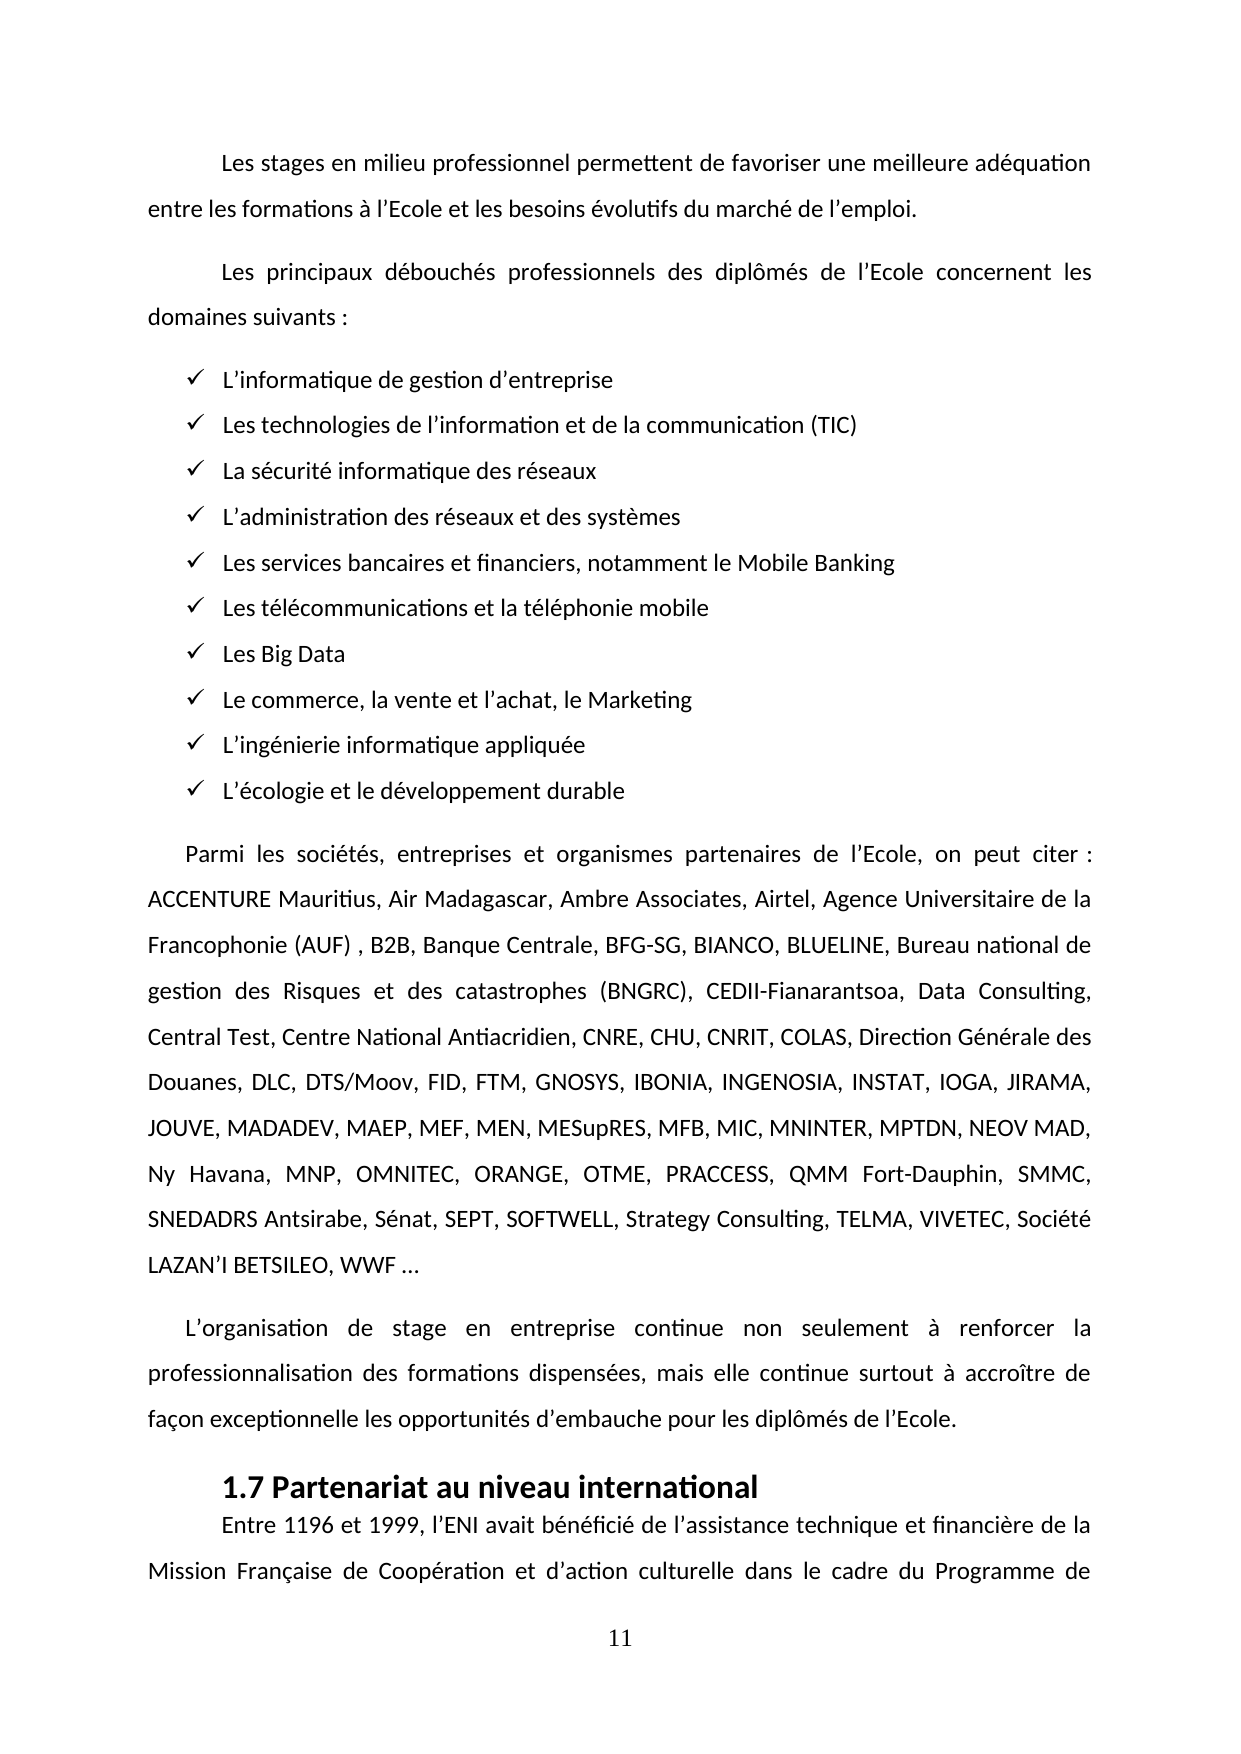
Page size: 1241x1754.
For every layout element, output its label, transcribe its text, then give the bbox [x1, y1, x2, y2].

list Les technologies de l’information et de la communication (TIC) [185, 409, 1093, 440]
list L’écologie et le développement durable [185, 775, 1093, 806]
text Parmi les sociétés, entreprises et organismes partenaires de l’Ecole, on peut citer : ACCENTURE Mauritius, Air Madagascar, Ambre Associates, Airtel, Agence Universitaire de la Francophonie (AUF) , B2B, Banque Centrale, BFG-SG, BIANCO, BLUELINE, Bureau national de gestion des Risques et des catastrophes (BNGRC), CEDII-Fianarantsoa, Data Consulting, Central Test, Centre National Antiacridien, CNRE, CHU, CNRIT, COLAS, Direction Générale des Douanes, DLC, DTS/Moov, FID, FTM, GNOSYS, IBONIA, INGENOSIA, INSTAT, IOGA, JIRAMA, JOUVE, MADADEV, MAEP, MEF, MEN, MESupRES, MFB, MIC, MNINTER, MPTDN, NEOV MAD, Ny Havana, MNP, OMNITEC, ORANGE, OTME, PRACCESS, QMM Fort-Dauphin, SMMC, SNEDADRS Antsirabe, Sénat, SEPT, SOFTWELL, Strategy Consulting, TELMA, VIVETEC, Société LAZAN’I BETSILEO, WWF … [148, 838, 1093, 1280]
list L’ingénierie informatique appliquée [185, 730, 1093, 760]
list L’informatique de gestion d’entreprise [185, 364, 1093, 394]
list L’administration des réseaux et des systèmes [185, 501, 1093, 532]
list Les services bancaires et financiers, notamment le Mobile Banking [185, 547, 1093, 577]
list Les télécommunications et la téléphonie mobile [185, 592, 1093, 623]
text Les stages en milieu professionnel permettent de favoriser une meilleure adéquation entre les formations à l’Ecole et les besoins évolutifs du marché de l’emploi. [148, 148, 1093, 224]
text Les principaux débouchés professionnels des diplômés de l’Ecole concernent les domaines suivants : [148, 256, 1093, 332]
list La sécurité informatique des réseaux [185, 455, 1093, 486]
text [148, 1509, 1093, 1586]
subtitle Partenariat au niveau international [221, 1466, 1093, 1506]
list Le commerce, la vente et l’achat, le Marketing [185, 684, 1093, 714]
list Les Big Data [185, 638, 1093, 669]
text L’organisation de stage en entreprise continue non seulement à renforcer la professionnalisation des formations dispensées, mais elle continue surtout à accroître de façon exceptionnelle les opportunités d’embauche pour les diplômés de l’Ecole. [148, 1312, 1093, 1434]
